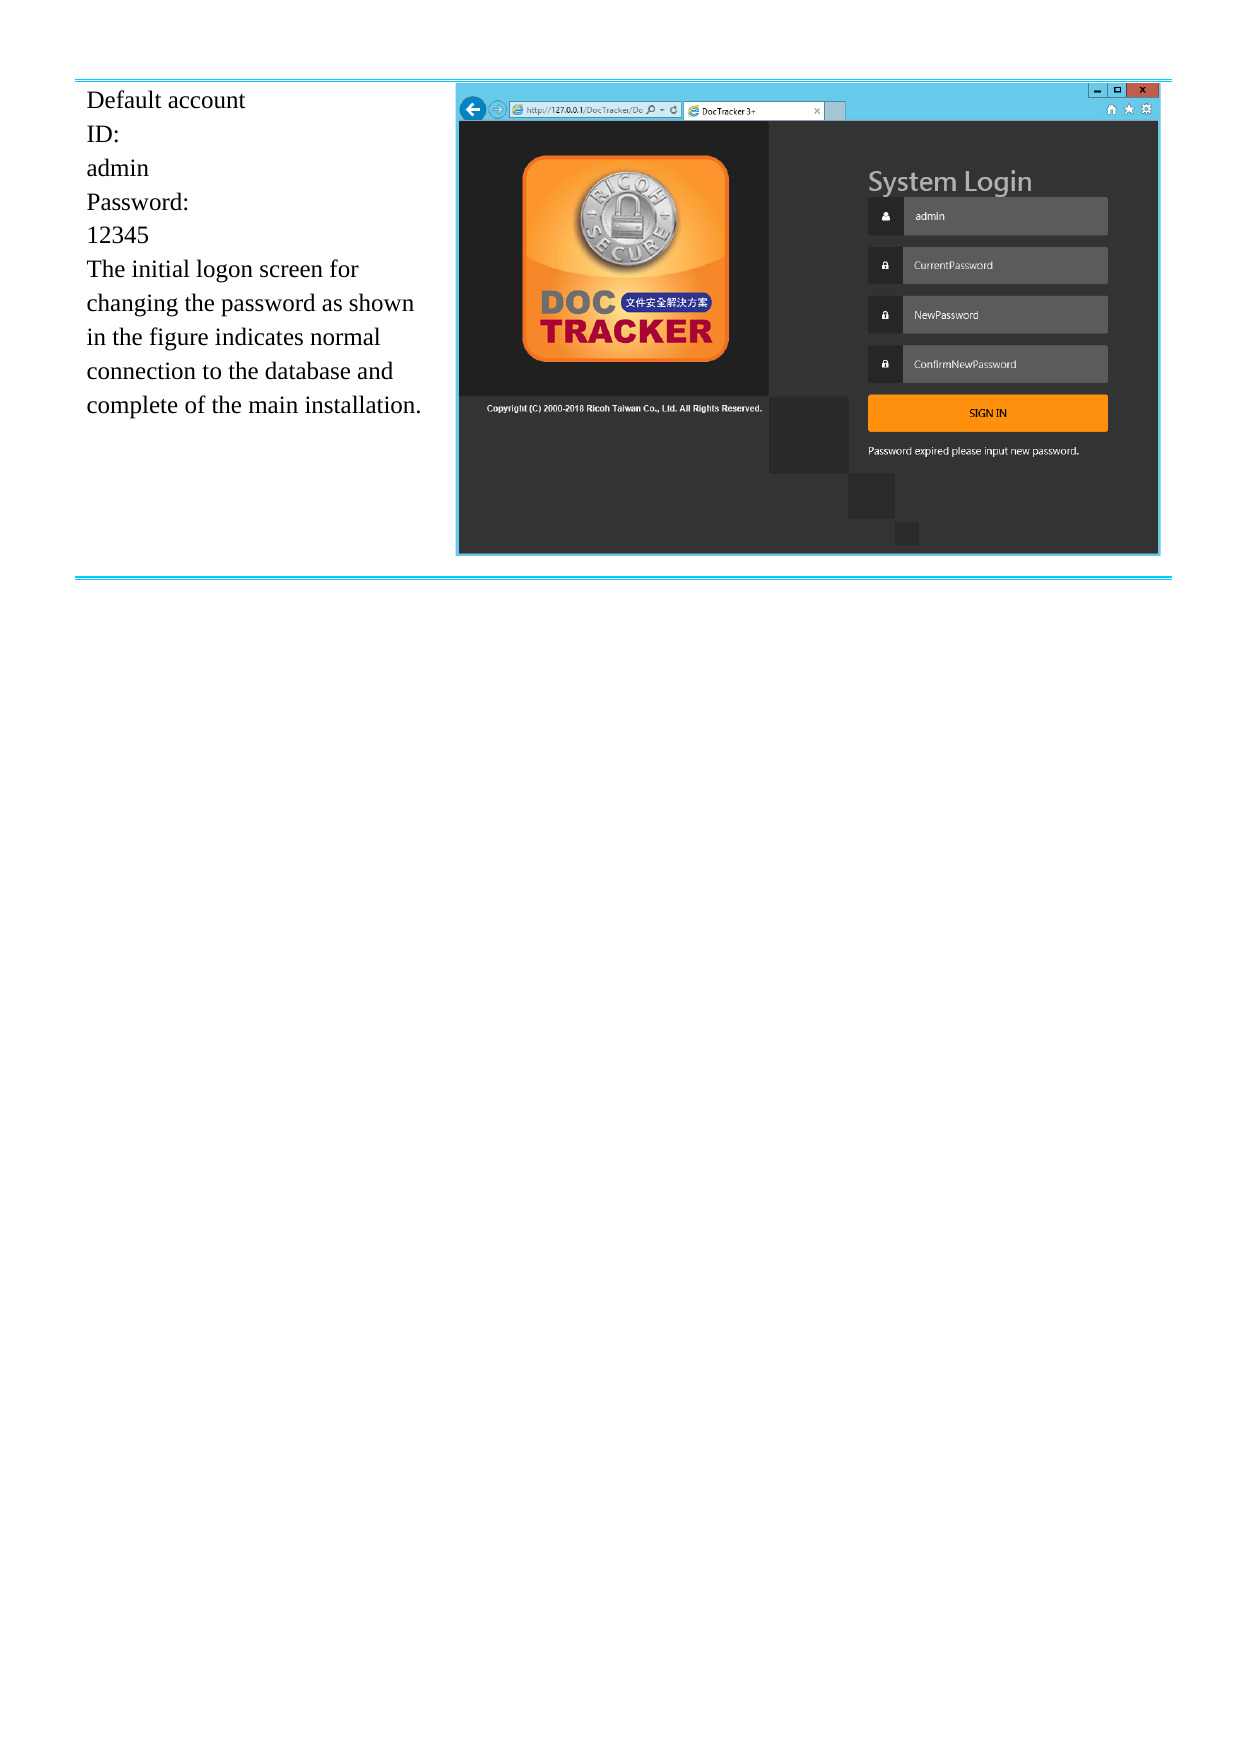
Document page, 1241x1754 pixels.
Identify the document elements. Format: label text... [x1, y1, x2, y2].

table_cell [444, 82, 1172, 576]
picture [455, 83, 1161, 556]
table_cell Default account ID: admin Password: 12345 The initial logon screen for changing the password as shown in the figure indicates normal connection to the database and complete of the main installation. [75, 82, 444, 576]
